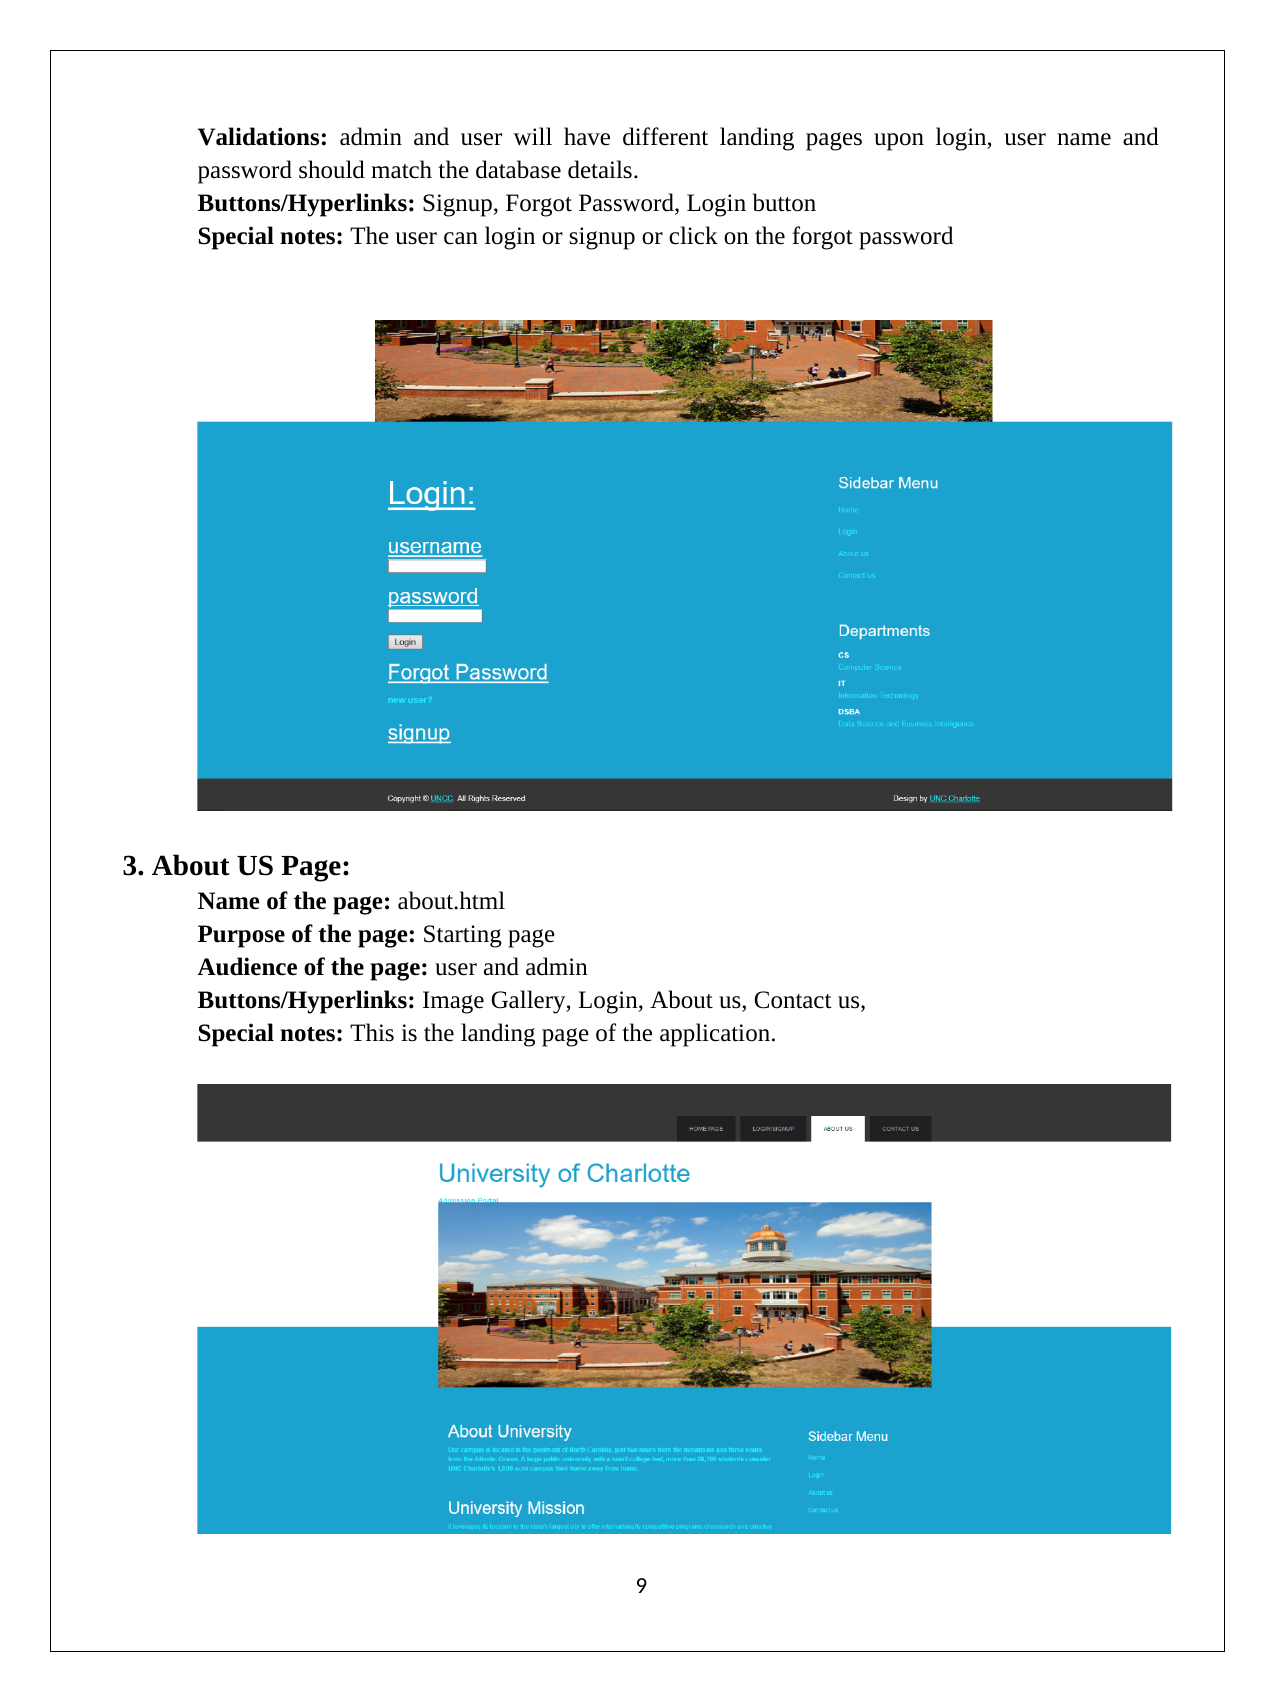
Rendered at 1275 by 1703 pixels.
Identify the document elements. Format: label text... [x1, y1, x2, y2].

picture [197, 1084, 1172, 1534]
text 3. About US Page: [122, 848, 1160, 881]
text Audience of the page: user and admin [197, 952, 1160, 981]
text Buttons/Hyperlinks: Signup, Forgot Password, Login button [197, 188, 1160, 217]
picture [197, 320, 1173, 811]
text Special notes: The user can login or signup or click on the forgot password [197, 221, 1160, 250]
text Buttons/Hyperlinks: Image Gallery, Login, About us, Contact us, [197, 985, 1160, 1014]
text Name of the page: about.html [197, 886, 1160, 915]
text Special notes: This is the landing page of the application. [197, 1018, 1160, 1047]
text Purpose of the page: Starting page [197, 919, 1160, 948]
text Validations: admin and user will have different landing pages upon login, user name and password should match the database details. [197, 122, 1160, 184]
